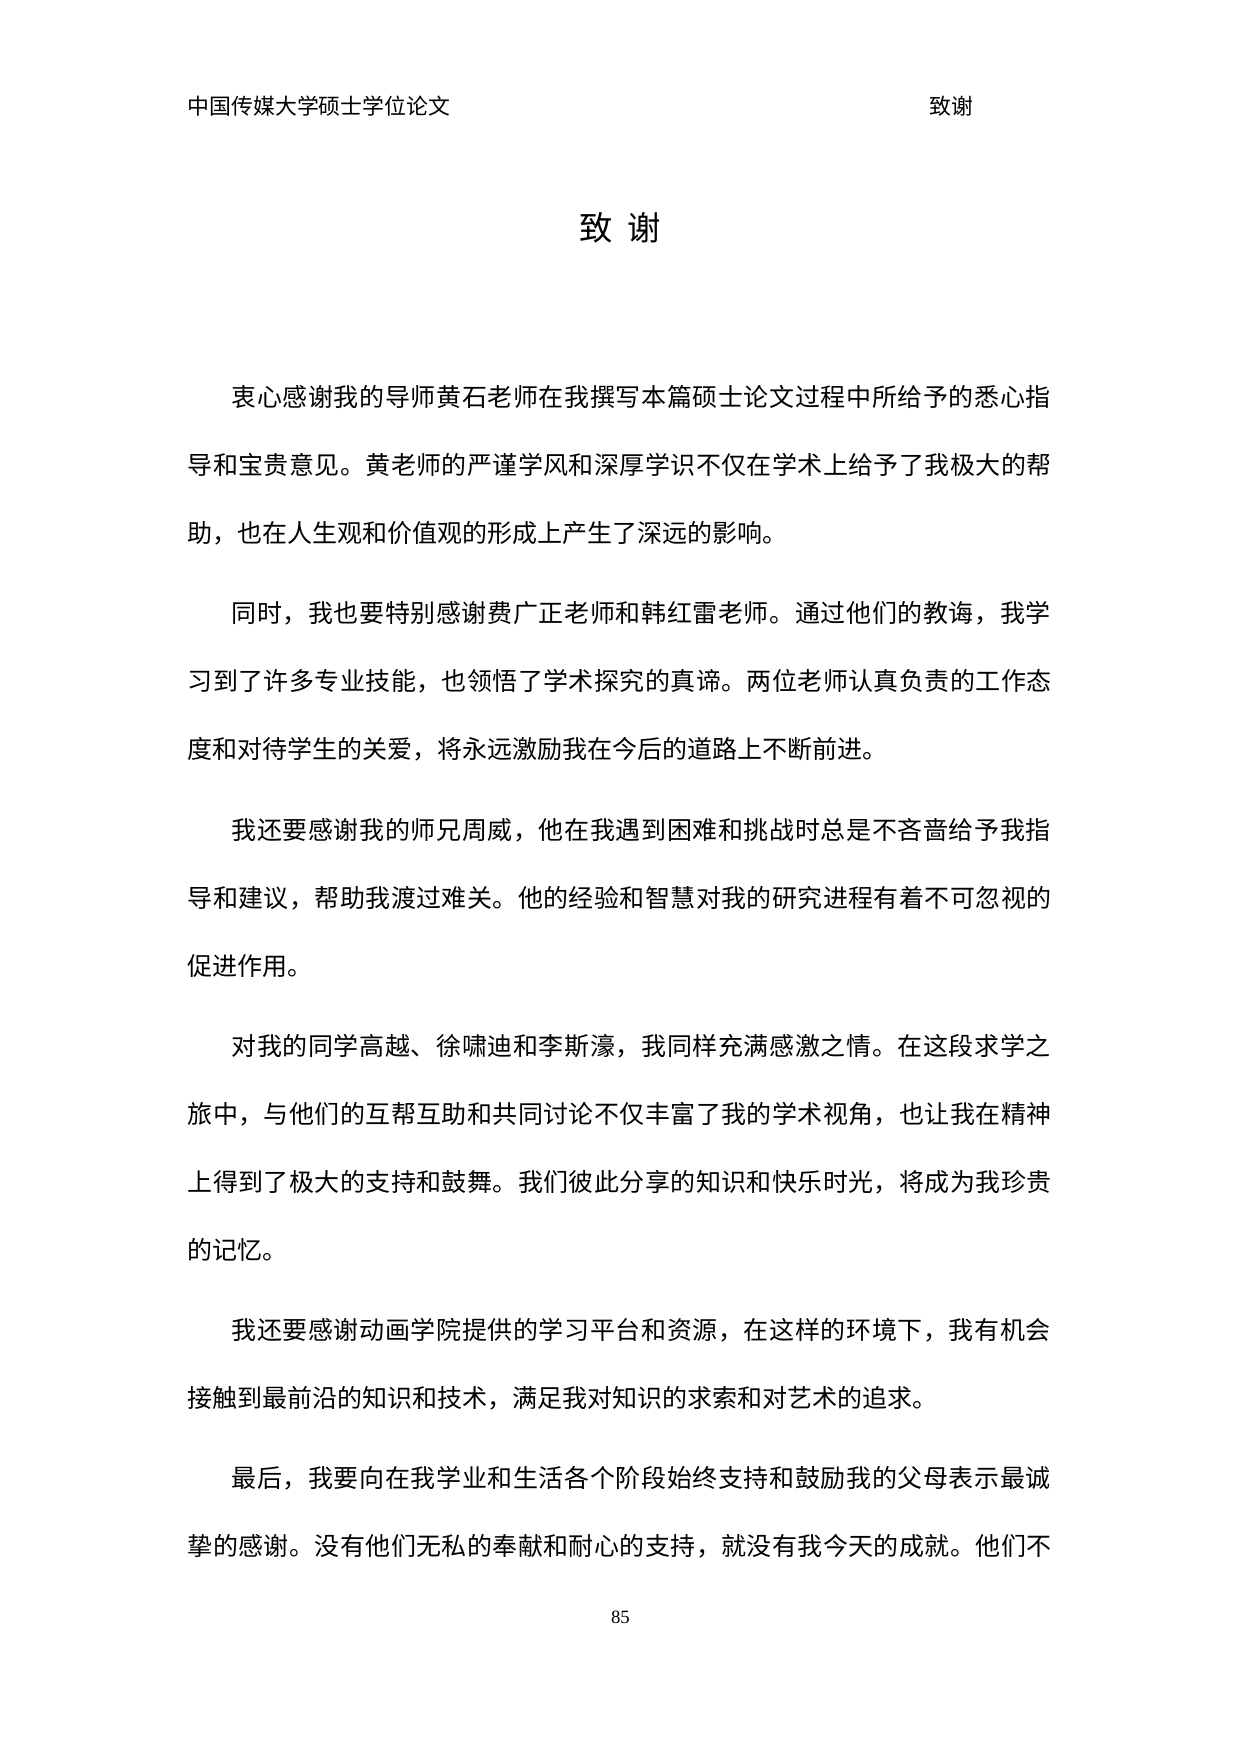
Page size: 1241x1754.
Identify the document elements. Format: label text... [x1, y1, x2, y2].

text 同时，我也要特别感谢费广正老师和韩红雷老师。通过他们的教诲，我学习到了许多专业技能，也领悟了学术探究的真谛。两位老师认真负责的工作态度和对待学生的关爱，将永远激励我在今后的道路上不断前进。 [187, 578, 1053, 782]
text 我还要感谢我的师兄周威，他在我遇到困难和挑战时总是不吝啬给予我指导和建议，帮助我渡过难关。他的经验和智慧对我的研究进程有着不可忽视的促进作用。 [187, 794, 1053, 998]
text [187, 1443, 1053, 1579]
text 衷心感谢我的导师黄石老师在我撰写本篇硕士论文过程中所给予的悉心指导和宝贵意见。黄老师的严谨学风和深厚学识不仅在学术上给予了我极大的帮助，也在人生观和价值观的形成上产生了深远的影响。 [187, 362, 1053, 566]
subtitle 致 谢 [187, 192, 1053, 260]
text 我还要感谢动画学院提供的学习平台和资源，在这样的环境下，我有机会接触到最前沿的知识和技术，满足我对知识的求索和对艺术的追求。 [187, 1295, 1053, 1431]
text 对我的同学高越、徐啸迪和李斯濠，我同样充满感激之情。在这段求学之旅中，与他们的互帮互助和共同讨论不仅丰富了我的学术视角，也让我在精神上得到了极大的支持和鼓舞。我们彼此分享的知识和快乐时光，将成为我珍贵的记忆。 [187, 1011, 1053, 1282]
